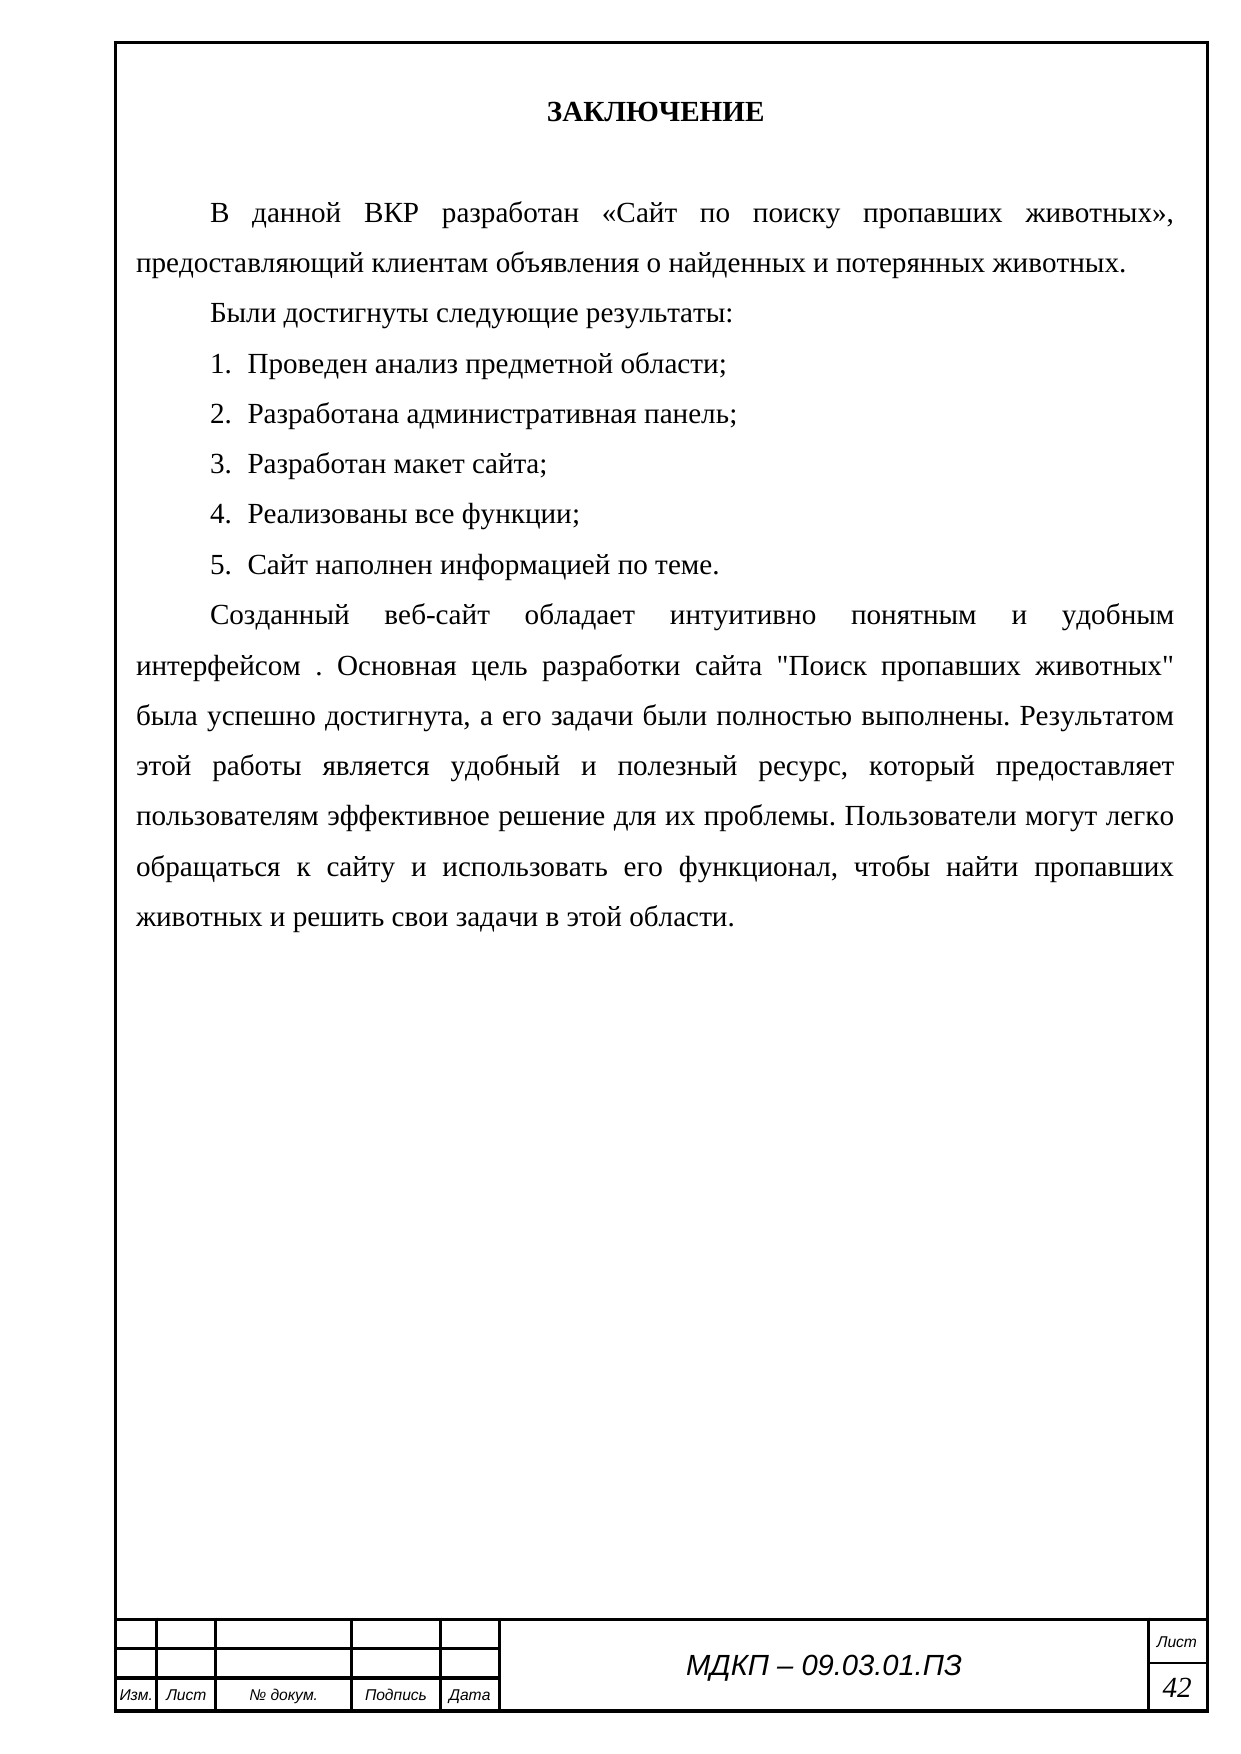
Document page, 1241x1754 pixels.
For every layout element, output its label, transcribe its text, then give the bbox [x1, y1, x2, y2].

text Реализованы все функции; [210, 497, 1175, 530]
text Созданный веб-сайт обладает интуитивно понятным и удобным интерфейсом . Основная цель разработки сайта "Поиск пропавших животных" была успешно достигнута, а его задачи были полностью выполнены. Результатом этой работы является удобный и полезный ресурс, который предоставляет пользователям эффективное решение для их проблемы. Пользователи могут легко обращаться к сайту и использовать его функционал, чтобы найти пропавших животных и решить свои задачи в этой области. [136, 597, 1175, 933]
text Были достигнуты следующие результаты: [136, 295, 1175, 329]
text Заключение [136, 94, 1175, 128]
text В данной ВКР разработан «Сайт по поиску пропавших животных», предоставляющий клиентам объявления о найденных и потерянных животных. [136, 195, 1175, 279]
text Разработана административная панель; [210, 396, 1175, 429]
text Разработан макет сайта; [210, 446, 1175, 480]
list Проведен анализ предметной области; [210, 346, 1175, 379]
text Сайт наполнен информацией по теме. [210, 547, 1175, 581]
